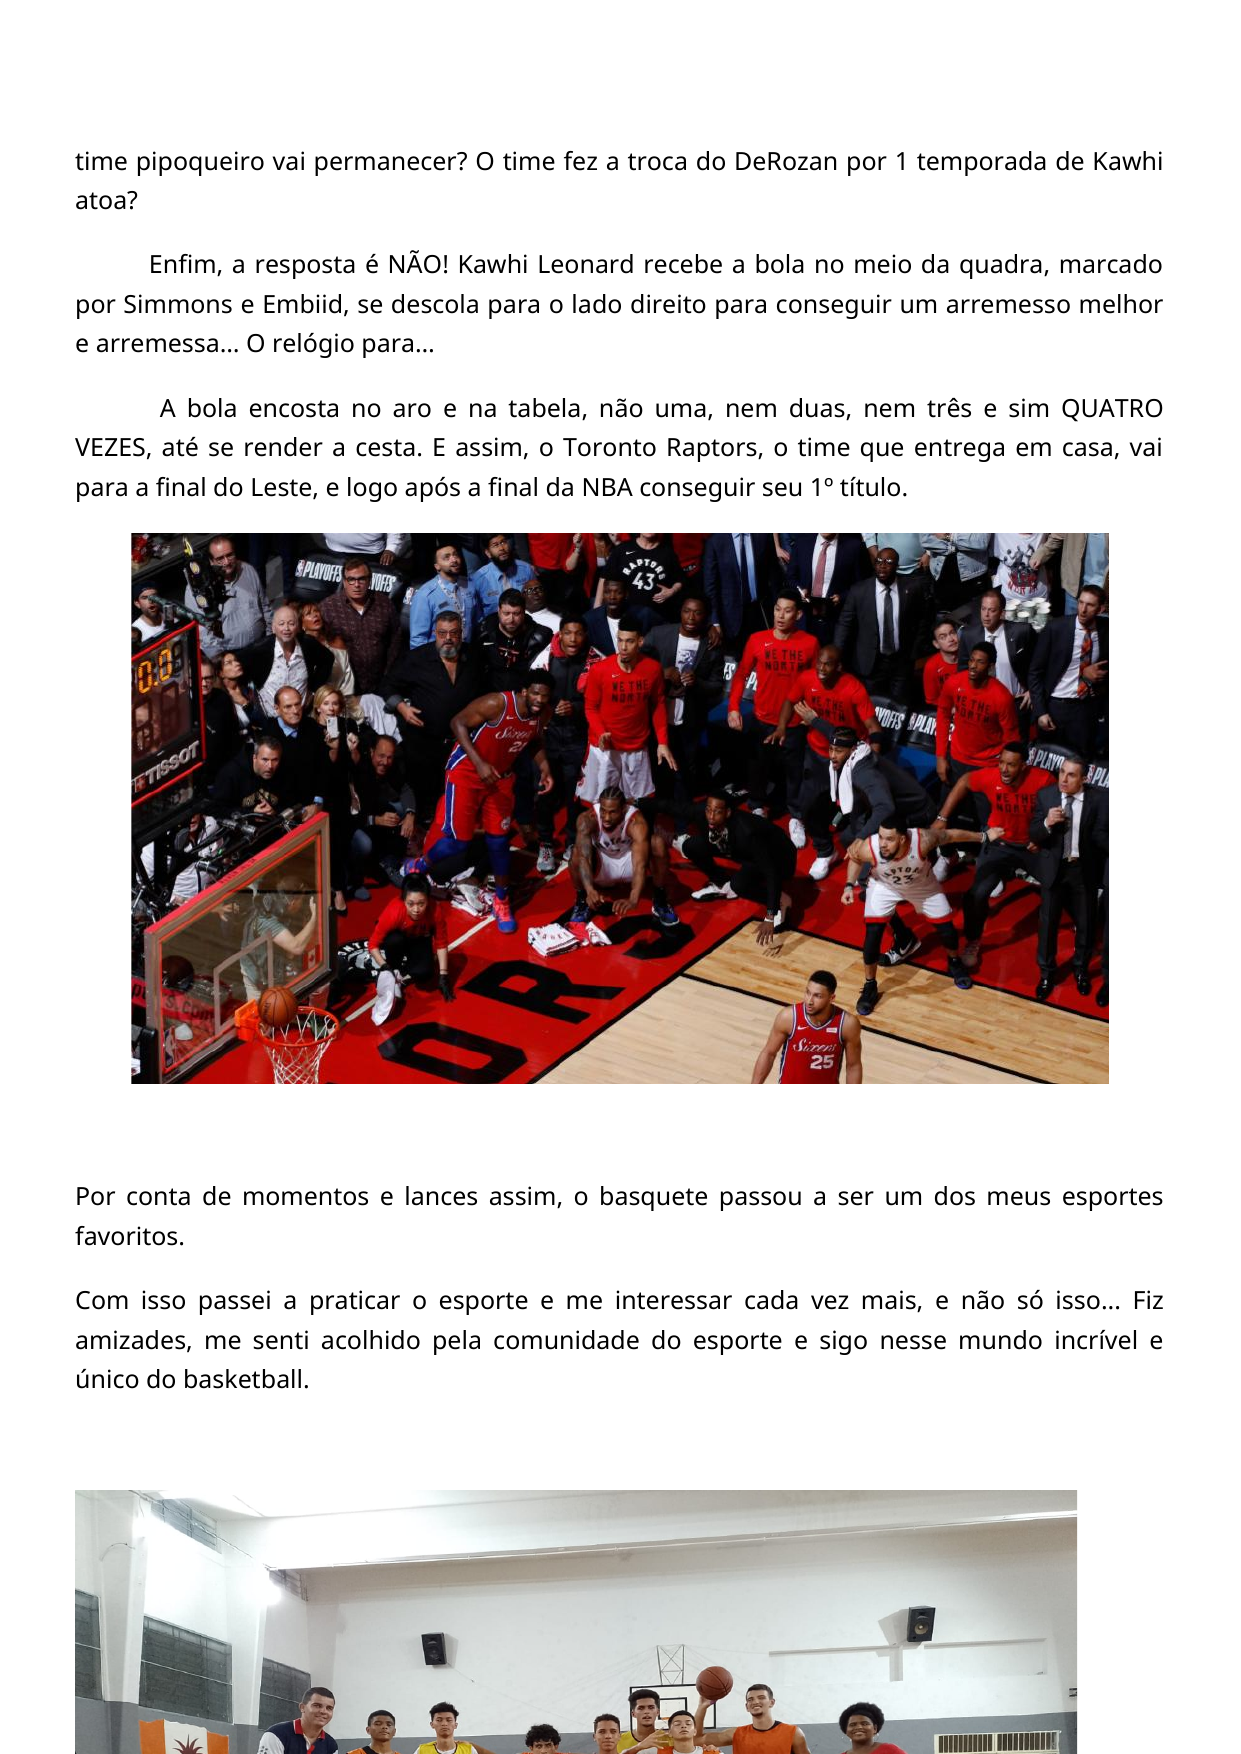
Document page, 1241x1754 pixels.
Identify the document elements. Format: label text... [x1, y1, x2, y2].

text Com isso passei a praticar o esporte e me interessar cada vez mais, e não só isso... Fiz amizades, me senti acolhido pela comunidade do esporte e sigo nesse mundo incrível e único do basketball. [75, 1283, 1165, 1396]
text A bola encosta no aro e na tabela, não uma, nem duas, nem três e sim QUATRO VEZES, até se render a cesta. E assim, o Toronto Raptors, o time que entrega em casa, vai para a final do Leste, e logo após a final da NBA conseguir seu 1º título. [75, 391, 1165, 503]
text Por conta de momentos e lances assim, o basquete passou a ser um dos meus esportes favoritos. [75, 1179, 1165, 1252]
text Enfim, a resposta é NÃO! Kawhi Leonard recebe a bola no meio da quadra, marcado por Simmons e Embiid, se descola para o lado direito para conseguir um arremesso melhor e arremessa… O relógio para… [75, 247, 1165, 360]
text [75, 143, 1165, 217]
